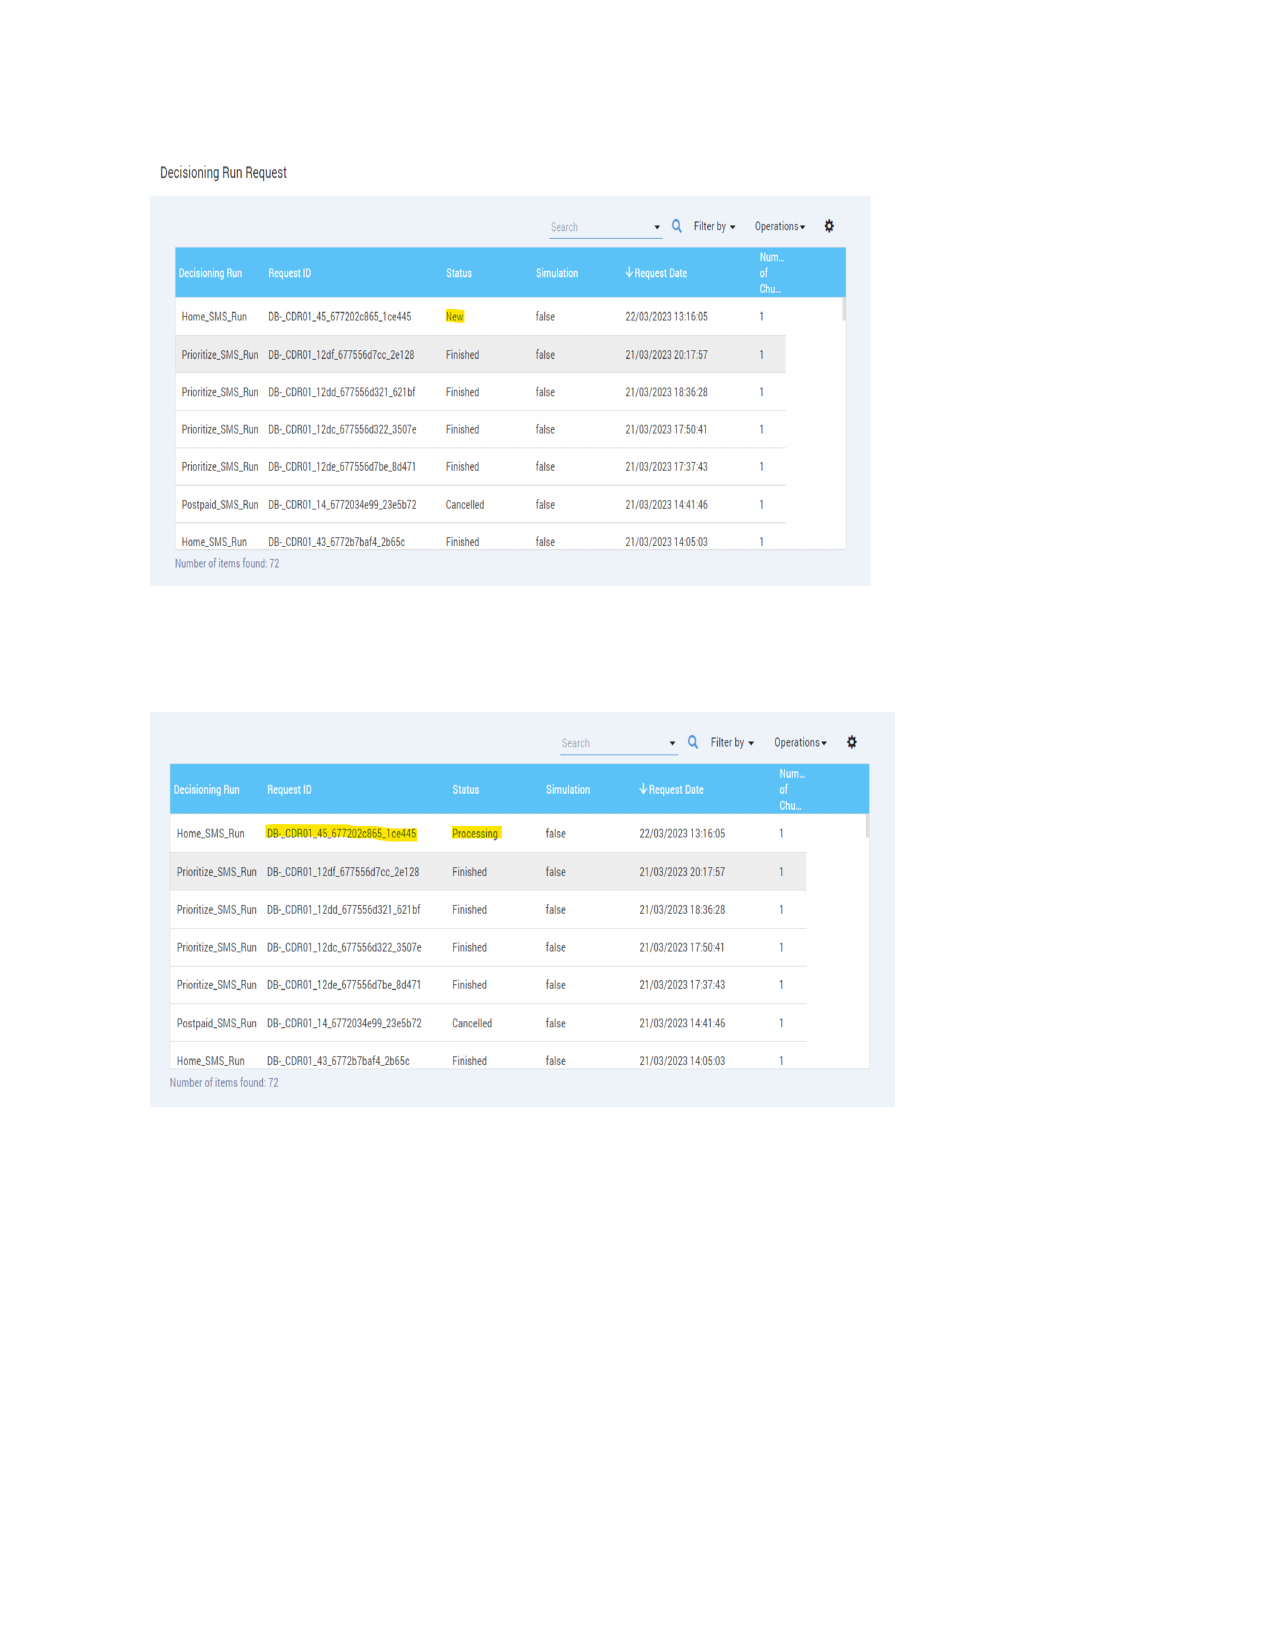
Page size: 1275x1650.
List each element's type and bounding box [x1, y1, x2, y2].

picture [150, 698, 895, 1107]
picture [150, 150, 871, 586]
